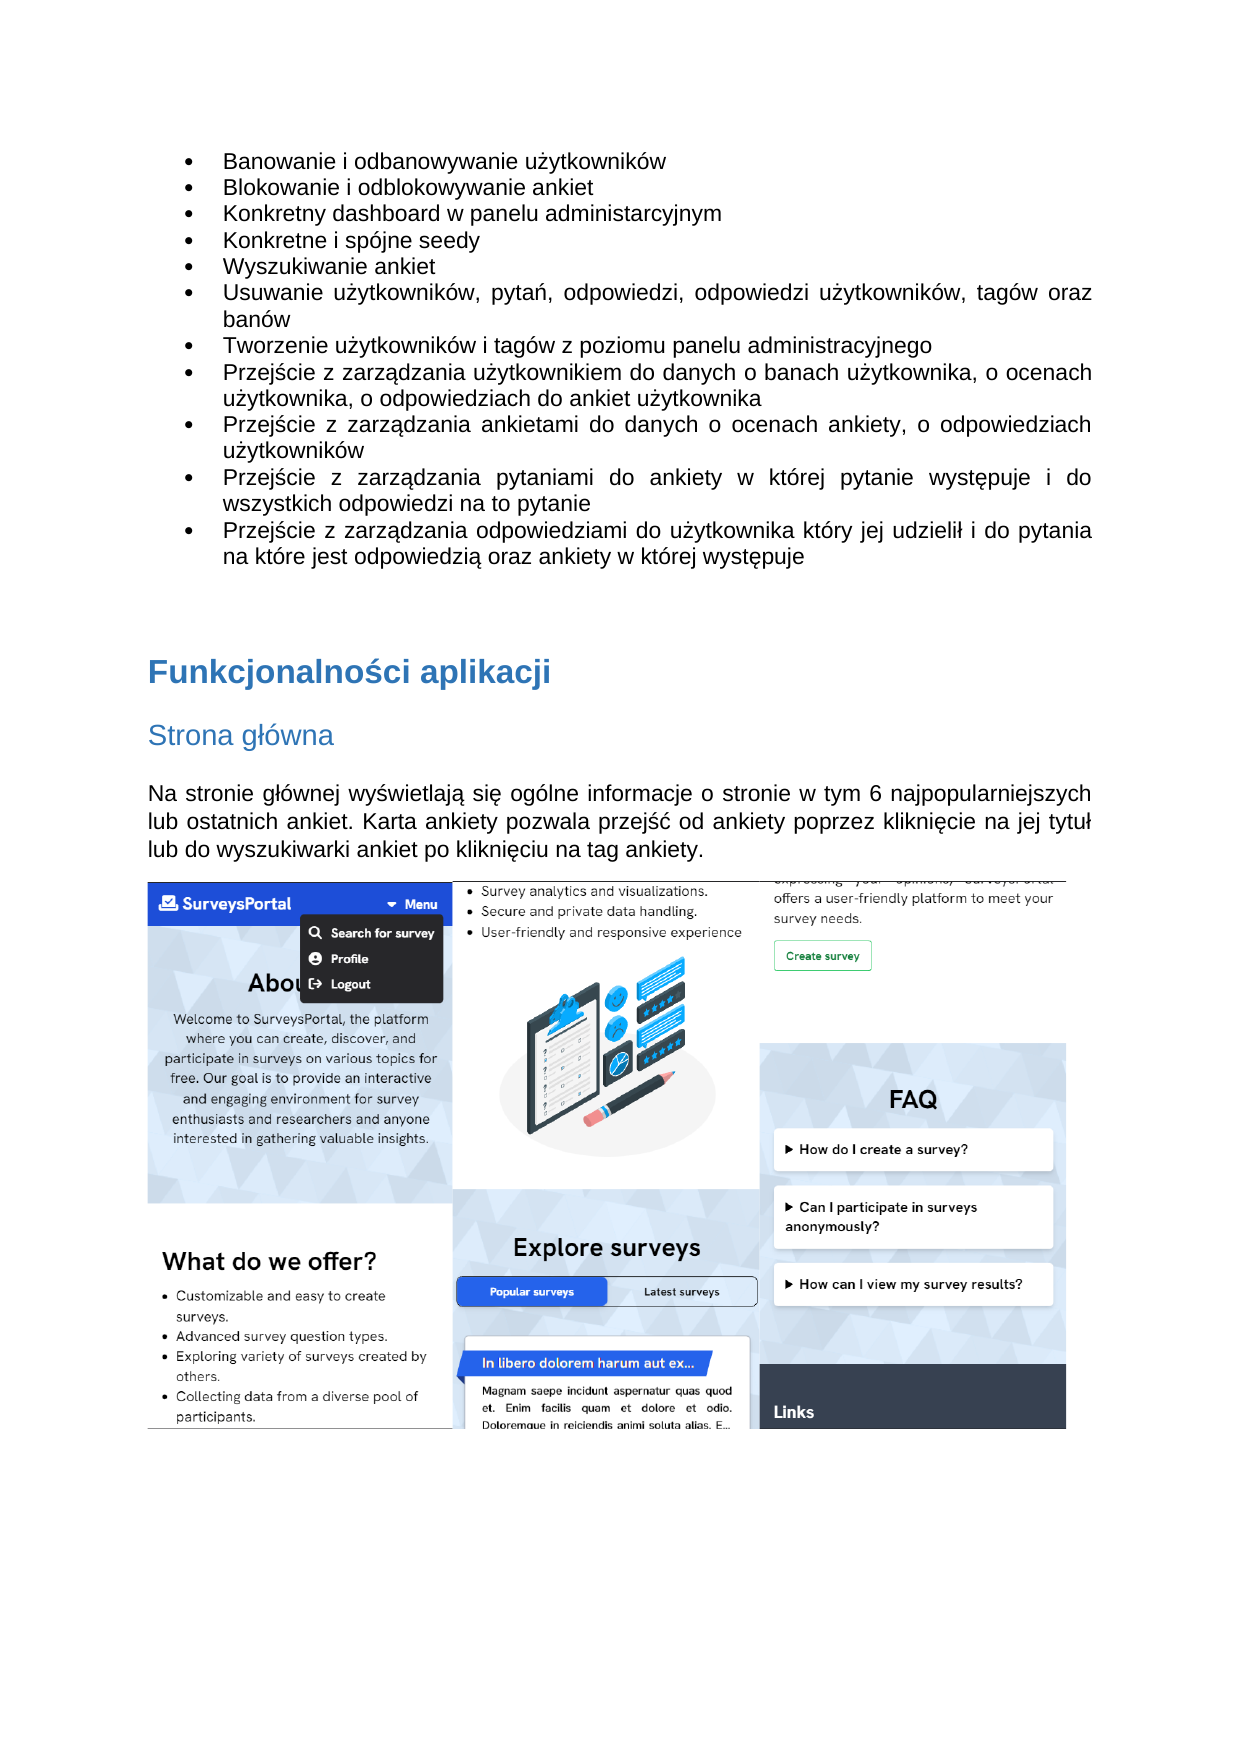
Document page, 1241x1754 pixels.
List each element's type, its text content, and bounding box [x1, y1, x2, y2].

list Banowanie i odbanowywanie użytkowników [185, 148, 1093, 174]
list Przejście z zarządzania ankietami do danych o ocenach ankiety, o odpowiedziach użytkowników [185, 411, 1093, 464]
list Przejście z zarządzania użytkownikiem do danych o banach użytkownika, o ocenach użytkownika, o odpowiedziach do ankiet użytkownika [185, 358, 1093, 411]
list Konkretny dashboard w panelu administarcyjnym [185, 200, 1093, 227]
text Na stronie głównej wyświetlają się ogólne informacje o stronie w tym 6 najpopularniejszych lub ostatnich ankiet. Karta ankiety pozwala przejść od ankiety poprzez kliknięcie na jej tytuł lub do wyszukiwarki ankiet po kliknięciu na tag ankiety. [148, 779, 1093, 863]
list Wyszukiwanie ankiet [185, 253, 1093, 279]
list Tworzenie użytkowników i tagów z poziomu panelu administracyjnego [185, 332, 1093, 358]
list Usuwanie użytkowników, pytań, odpowiedzi, odpowiedzi użytkowników, tagów oraz banów [185, 279, 1093, 332]
list Przejście z zarządzania odpowiedziami do użytkownika który jej udzielił i do pytania na które jest odpowiedzią oraz ankiety w której występuje [185, 517, 1093, 569]
list Konkretne i spójne seedy [185, 227, 1093, 253]
subtitle Strona główna [148, 718, 1093, 752]
list Blokowanie i odblokowywanie ankiet [185, 174, 1093, 200]
subtitle Funkcjonalności aplikacji [148, 652, 1093, 690]
list Przejście z zarządzania pytaniami do ankiety w której pytanie występuje i do wszystkich odpowiedzi na to pytanie [185, 464, 1093, 517]
picture [147, 881, 1067, 1429]
